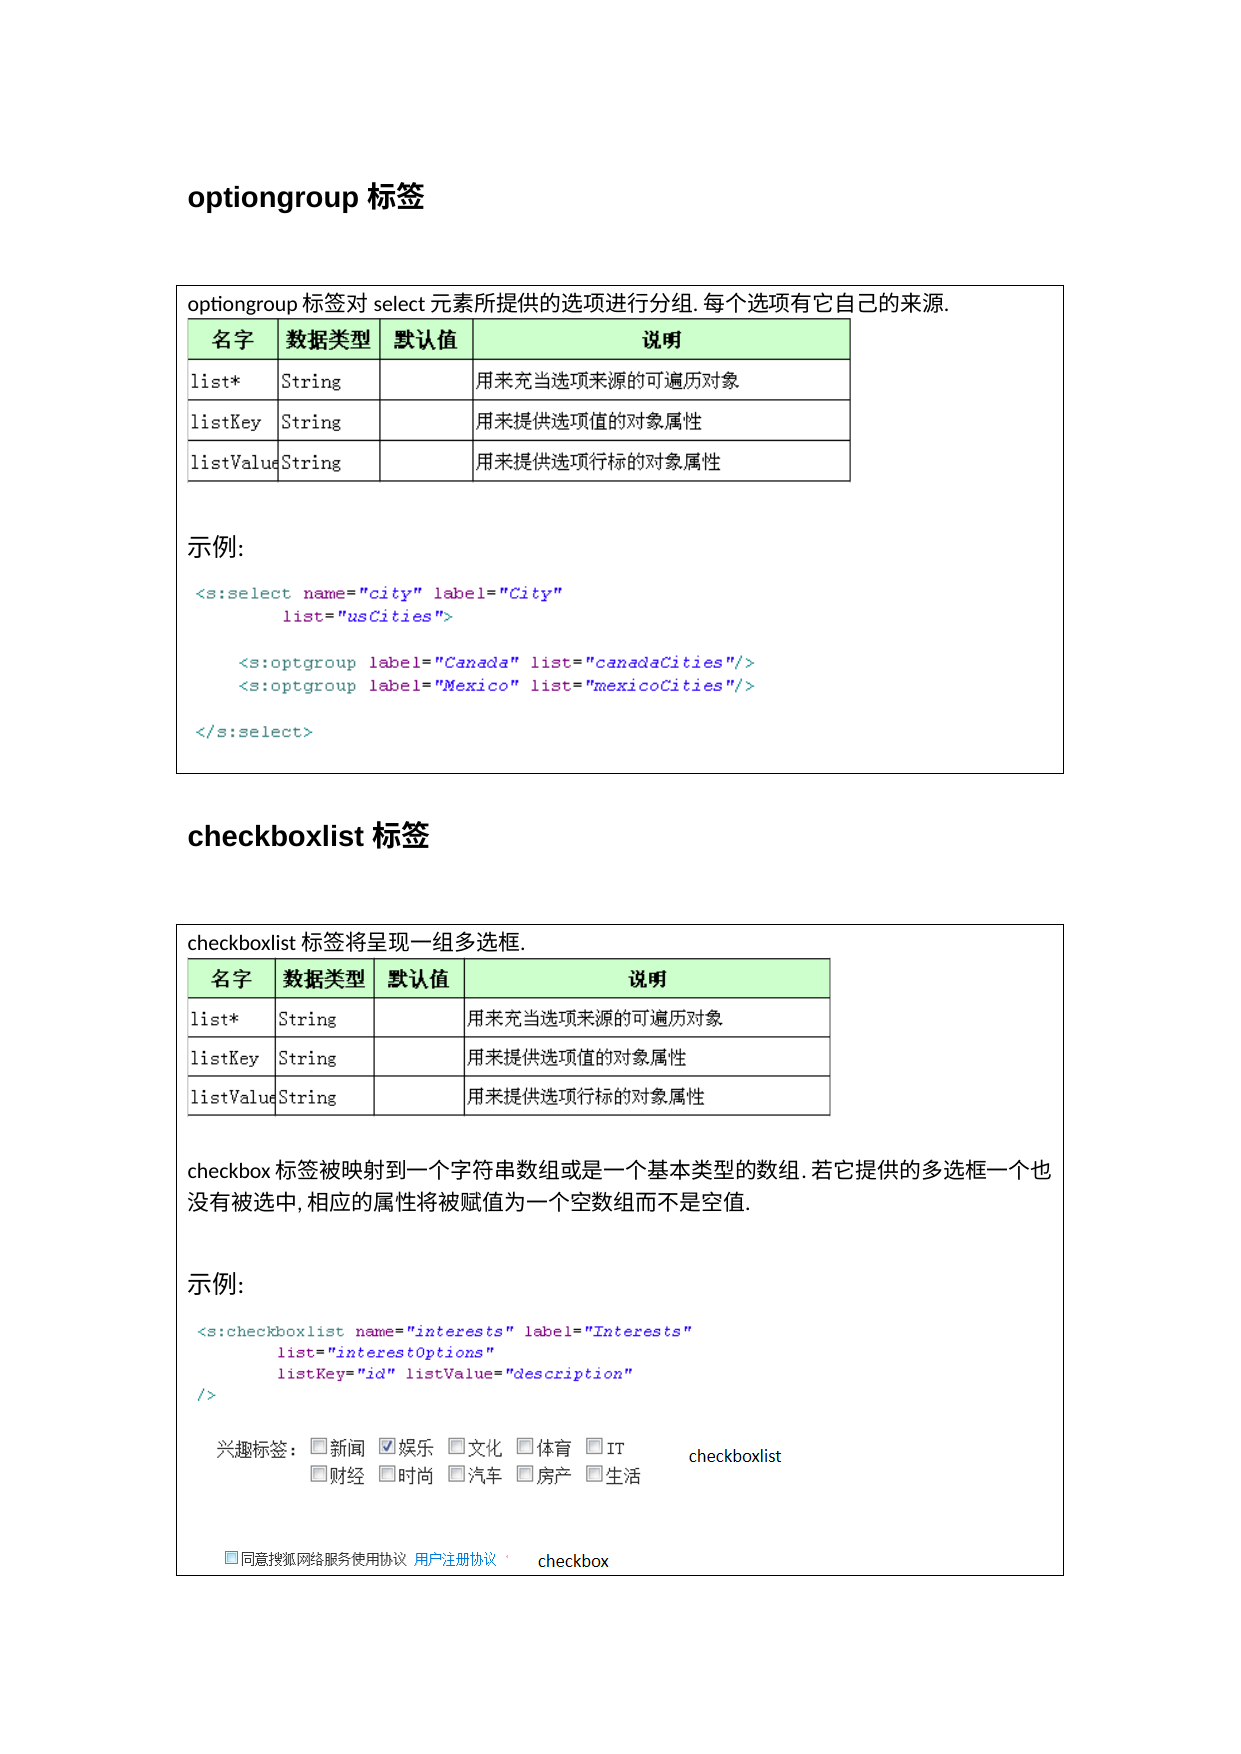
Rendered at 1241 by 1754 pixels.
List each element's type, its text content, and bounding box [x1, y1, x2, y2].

picture [187, 1314, 701, 1406]
picture [187, 957, 831, 1117]
subtitle optiongroup 标签 [187, 162, 1053, 227]
table_header optiongroup 标签对 select 元素所提供的选项进行分组. 每个选项有它自己的来源. 示例: [177, 286, 1063, 773]
subtitle checkboxlist 标签 [187, 801, 1053, 866]
picture [187, 1412, 792, 1573]
table_header checkboxlist 标签将呈现一组多选框. checkbox 标签被映射到一个字符串数组或是一个基本类型的数组. 若它提供的多选框一个也没有被选中, 相应的属性将被赋值为一个空数组而不是空值. 示例: [177, 925, 1063, 1575]
picture [187, 318, 851, 483]
picture [187, 578, 765, 744]
